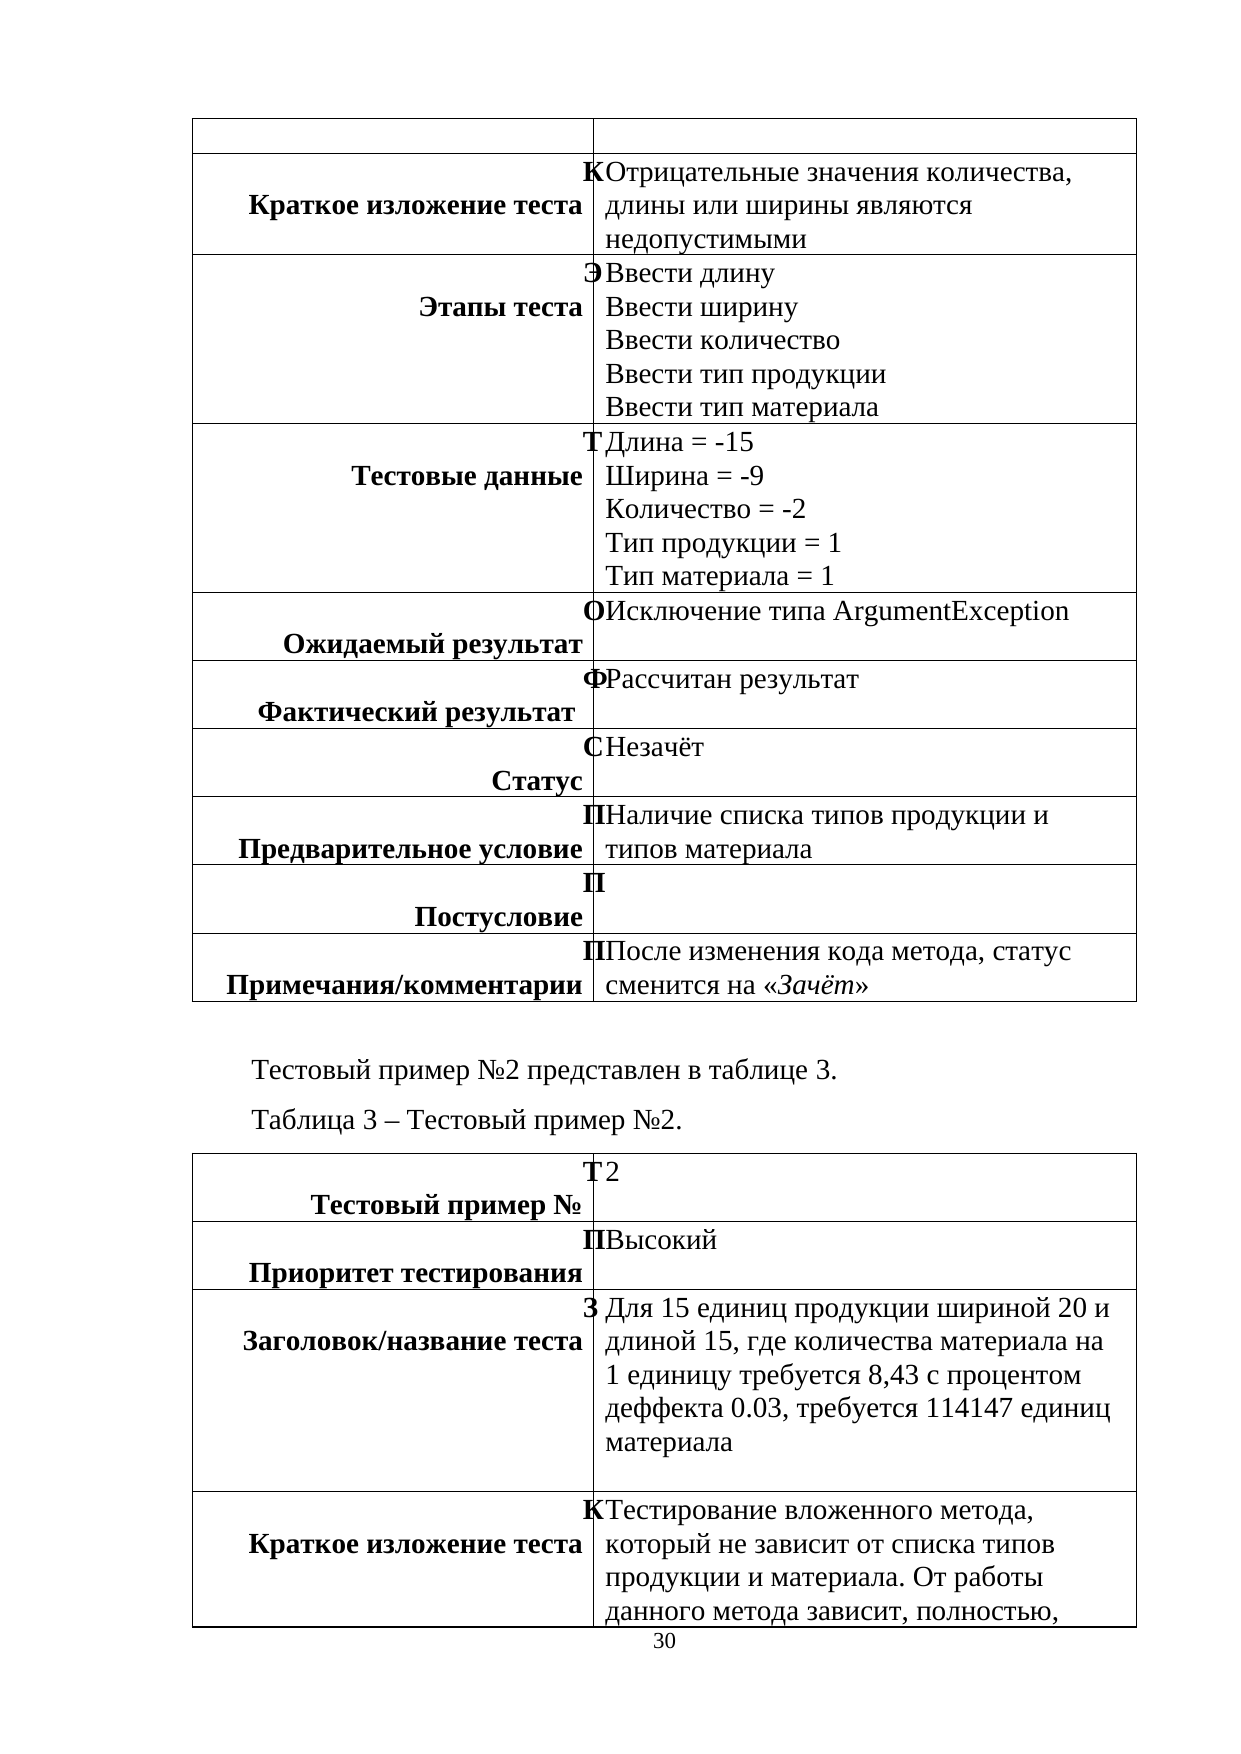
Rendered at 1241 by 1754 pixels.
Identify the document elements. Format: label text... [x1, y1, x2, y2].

table_cell [594, 865, 1136, 932]
table_cell ФФактический результат [193, 661, 593, 728]
table_cell Для 15 единиц продукции шириной 20 и длиной 15, где количества материала на 1 единицу требуется 8,43 с процентом деффекта 0.03, требуется 114147 единиц материала [594, 1290, 1136, 1491]
table_cell Наличие списка типов продукции и типов материала [594, 797, 1136, 864]
table_cell ЗЗаголовок/название теста [193, 1290, 593, 1491]
table_cell ППредварительное условие [193, 797, 593, 864]
table_cell Длина = -15 Ширина = -9 Количество = -2 Тип продукции = 1 Тип материала = 1 [594, 424, 1136, 592]
table_cell ППримечания/комментарии [193, 934, 593, 1001]
table_cell ККраткое изложение теста [193, 154, 593, 254]
table_cell ППриоритет тестирования [193, 1222, 593, 1289]
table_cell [594, 1492, 1136, 1626]
table_cell Ввести длину Ввести ширину Ввести количество Ввести тип продукции Ввести тип материала [594, 255, 1136, 423]
table_cell Отрицательные значения количества, длины или ширины являются недопустимыми [594, 154, 1136, 254]
table_cell Рассчитан результат [594, 661, 1136, 728]
table_cell Исключение типа ArgumentException [594, 593, 1136, 660]
table_header 2 [594, 1154, 1136, 1221]
table_cell ССтатус [193, 729, 593, 796]
text Таблица 3 – Тестовый пример №2. [177, 1102, 1152, 1136]
table_cell ТТестовые данные [193, 424, 593, 592]
table_cell Незачёт [594, 729, 1136, 796]
table_cell ООжидаемый результат [193, 593, 593, 660]
table_cell ППостусловие [193, 865, 593, 932]
table_cell Высокий [594, 1222, 1136, 1289]
text Тестовый пример №2 представлен в таблице 3. [177, 1052, 1152, 1086]
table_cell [594, 119, 1136, 153]
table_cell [193, 119, 593, 153]
table_cell После изменения кода метода, статус сменится на «Зачёт» [594, 934, 1136, 1001]
table_cell ЭЭтапы теста [193, 255, 593, 423]
table_header ТТестовый пример № [193, 1154, 593, 1221]
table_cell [193, 1492, 593, 1626]
